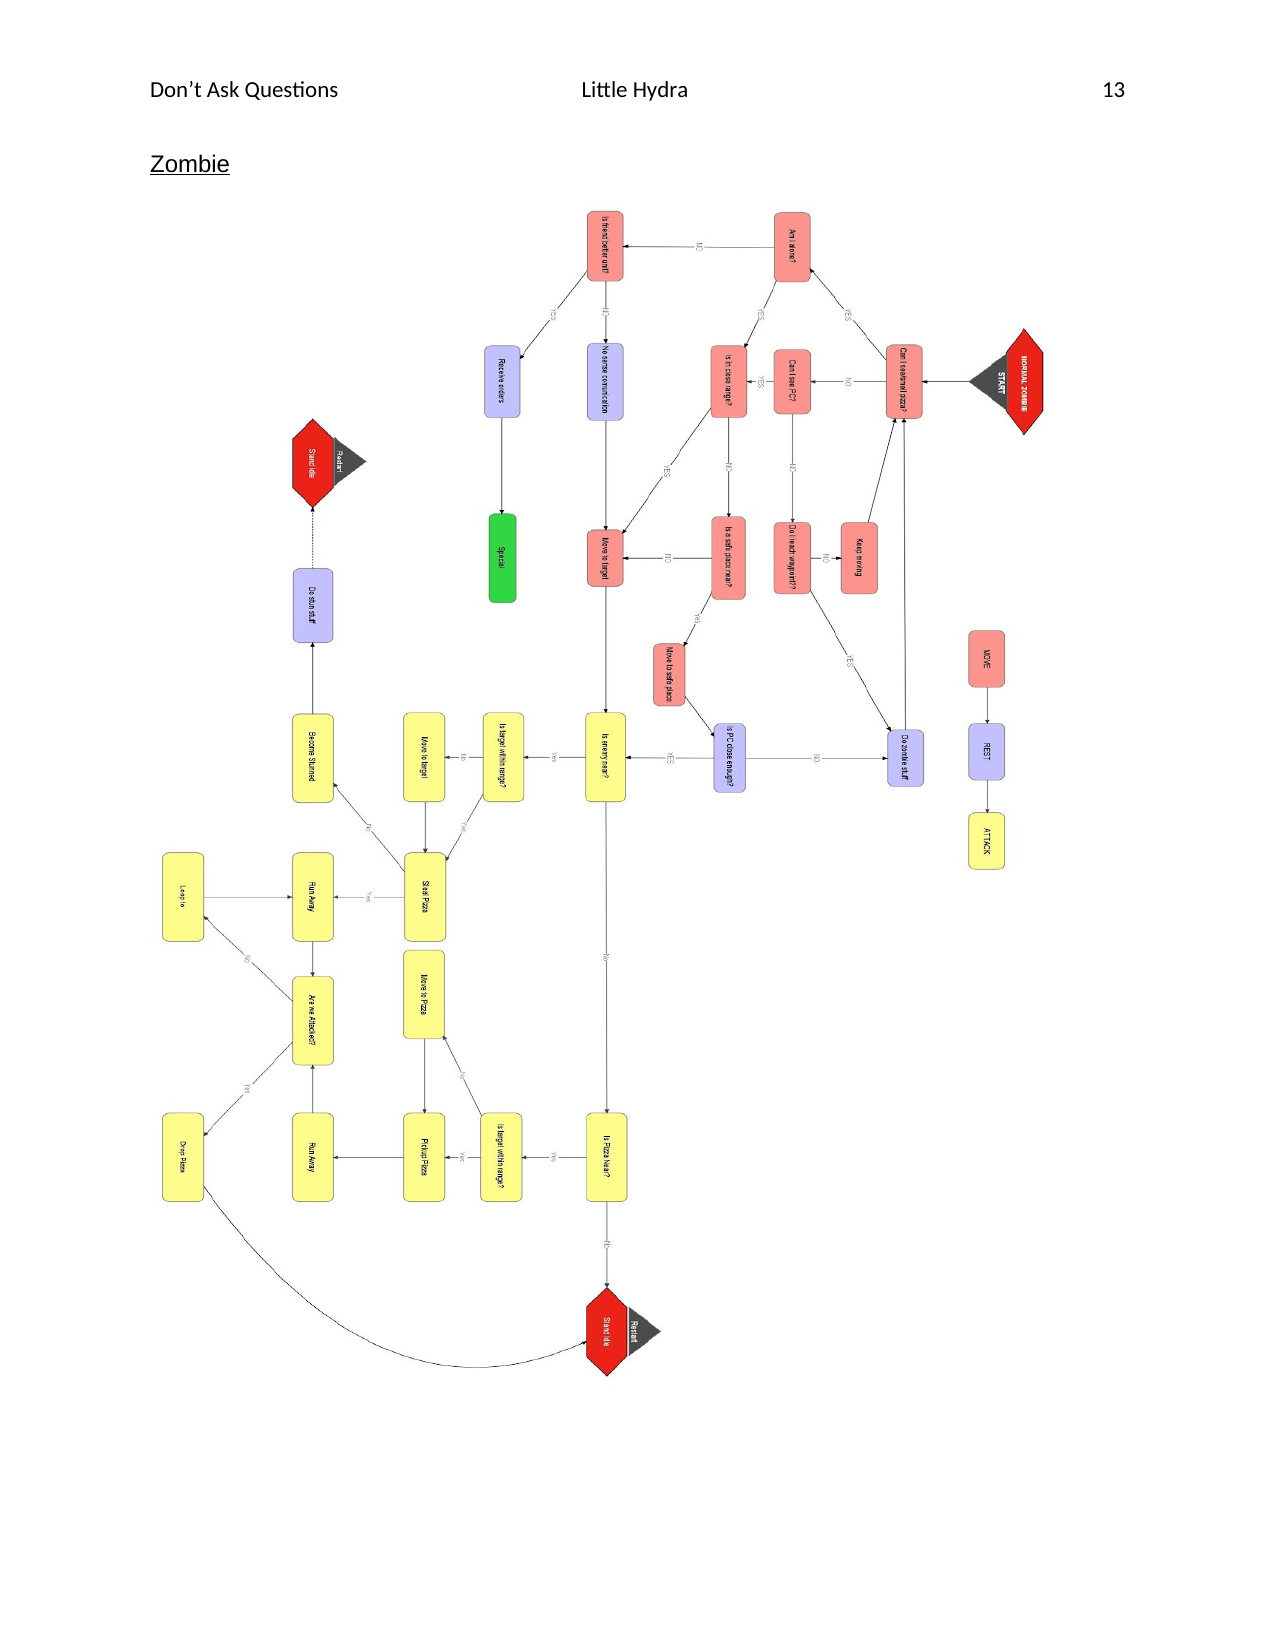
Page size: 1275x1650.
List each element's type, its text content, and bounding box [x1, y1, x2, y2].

picture [150, 202, 1054, 1385]
text Zombie [150, 150, 1125, 178]
